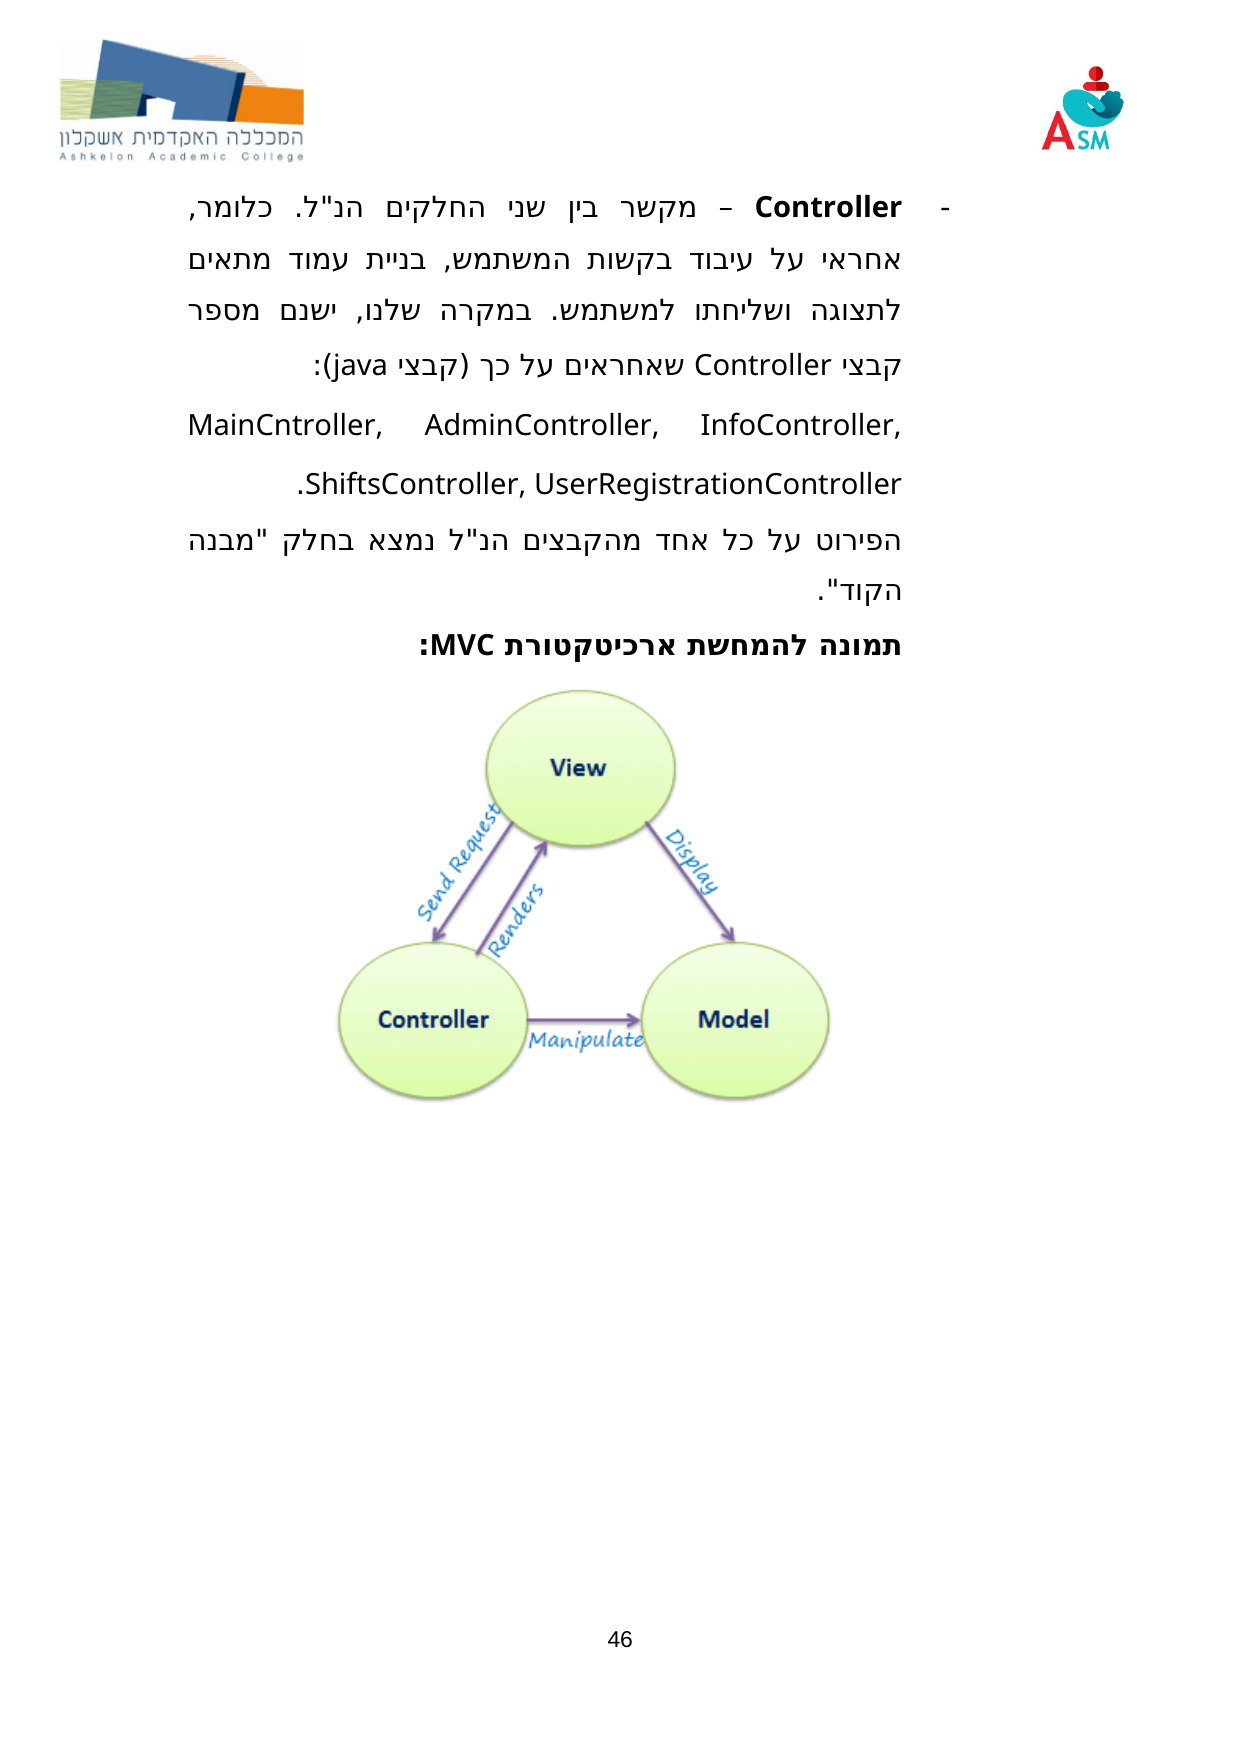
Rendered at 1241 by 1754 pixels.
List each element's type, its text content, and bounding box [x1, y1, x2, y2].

list MainCntroller, AdminController, InfoController, ShiftsController, UserRegistrationController. [187, 404, 903, 503]
list תמונה להמחשת ארכיטקטורת MVC: [187, 625, 903, 664]
picture [1005, 42, 1182, 164]
list Controller – מקשר בין שני החלקים הנ"ל. כלומר, אחראי על עיבוד בקשות המשתמש, בניית עמוד מתאים לתצוגה ושליחתו למשתמש. במקרה שלנו, ישנם מספר קבצי Controller שאחראים על כך (קבצי java): [187, 186, 940, 384]
picture [323, 684, 842, 1111]
picture [51, 37, 311, 169]
list הפירוט על כל אחד מהקבצים הנ"ל נמצא בחלק "מבנה הקוד". [187, 523, 903, 608]
